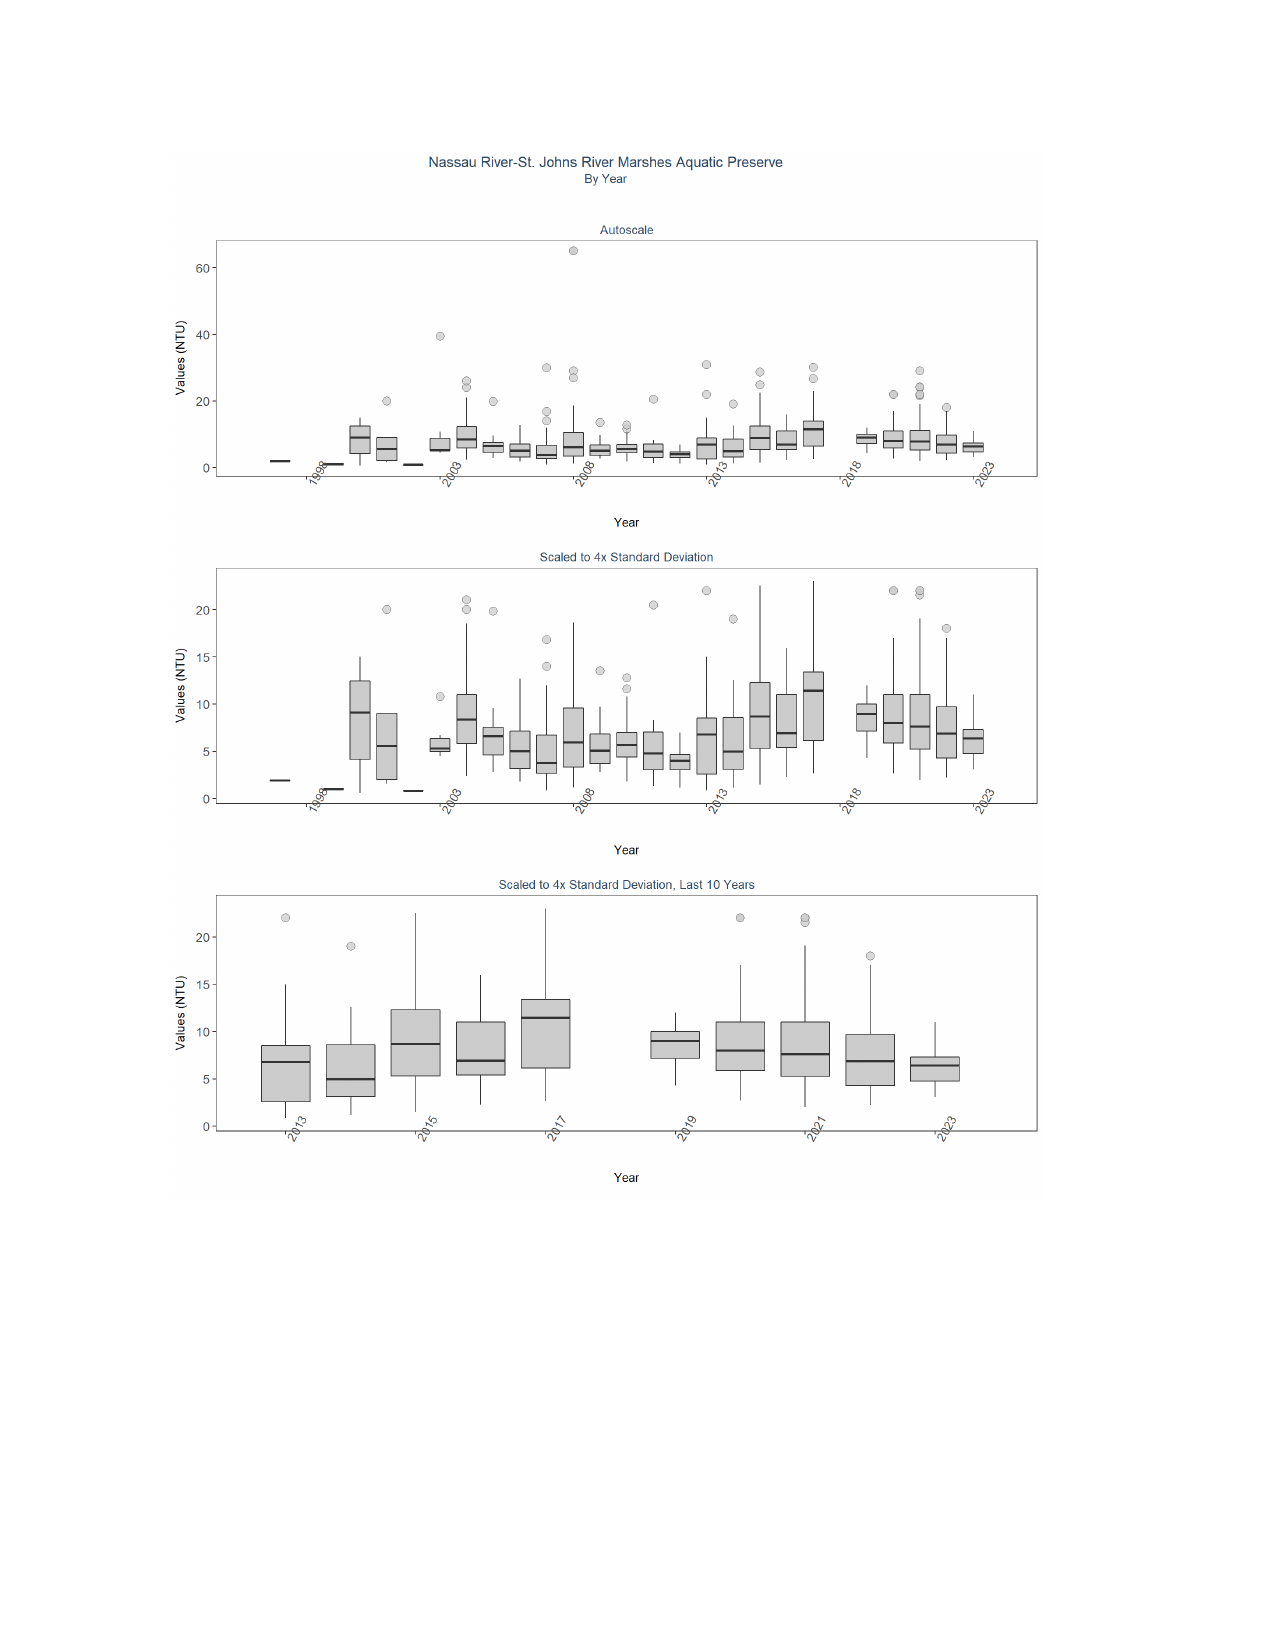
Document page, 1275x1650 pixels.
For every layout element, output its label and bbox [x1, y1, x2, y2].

picture [168, 150, 1044, 1200]
